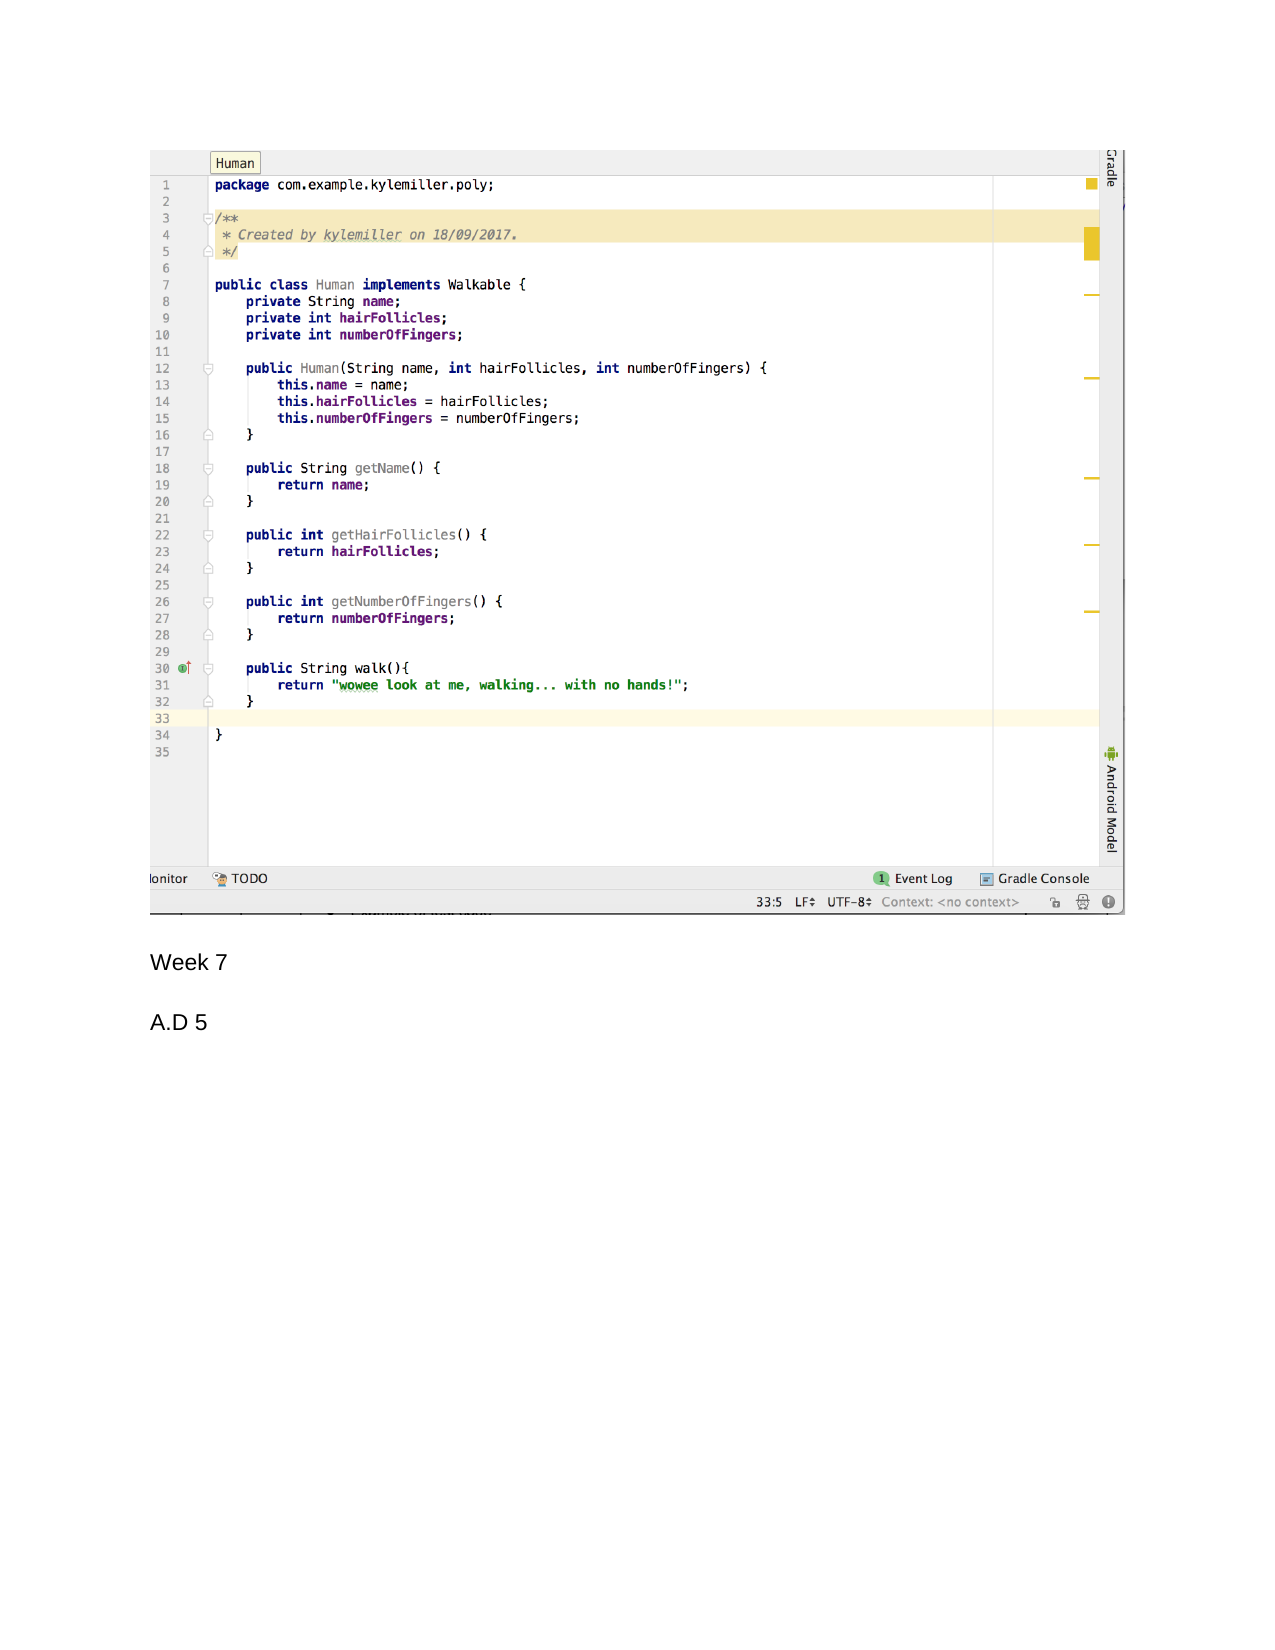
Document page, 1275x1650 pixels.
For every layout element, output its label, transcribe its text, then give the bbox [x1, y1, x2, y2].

text Week 7 [150, 949, 1125, 975]
picture [150, 150, 1125, 915]
text A.D 5 [150, 1009, 1125, 1035]
